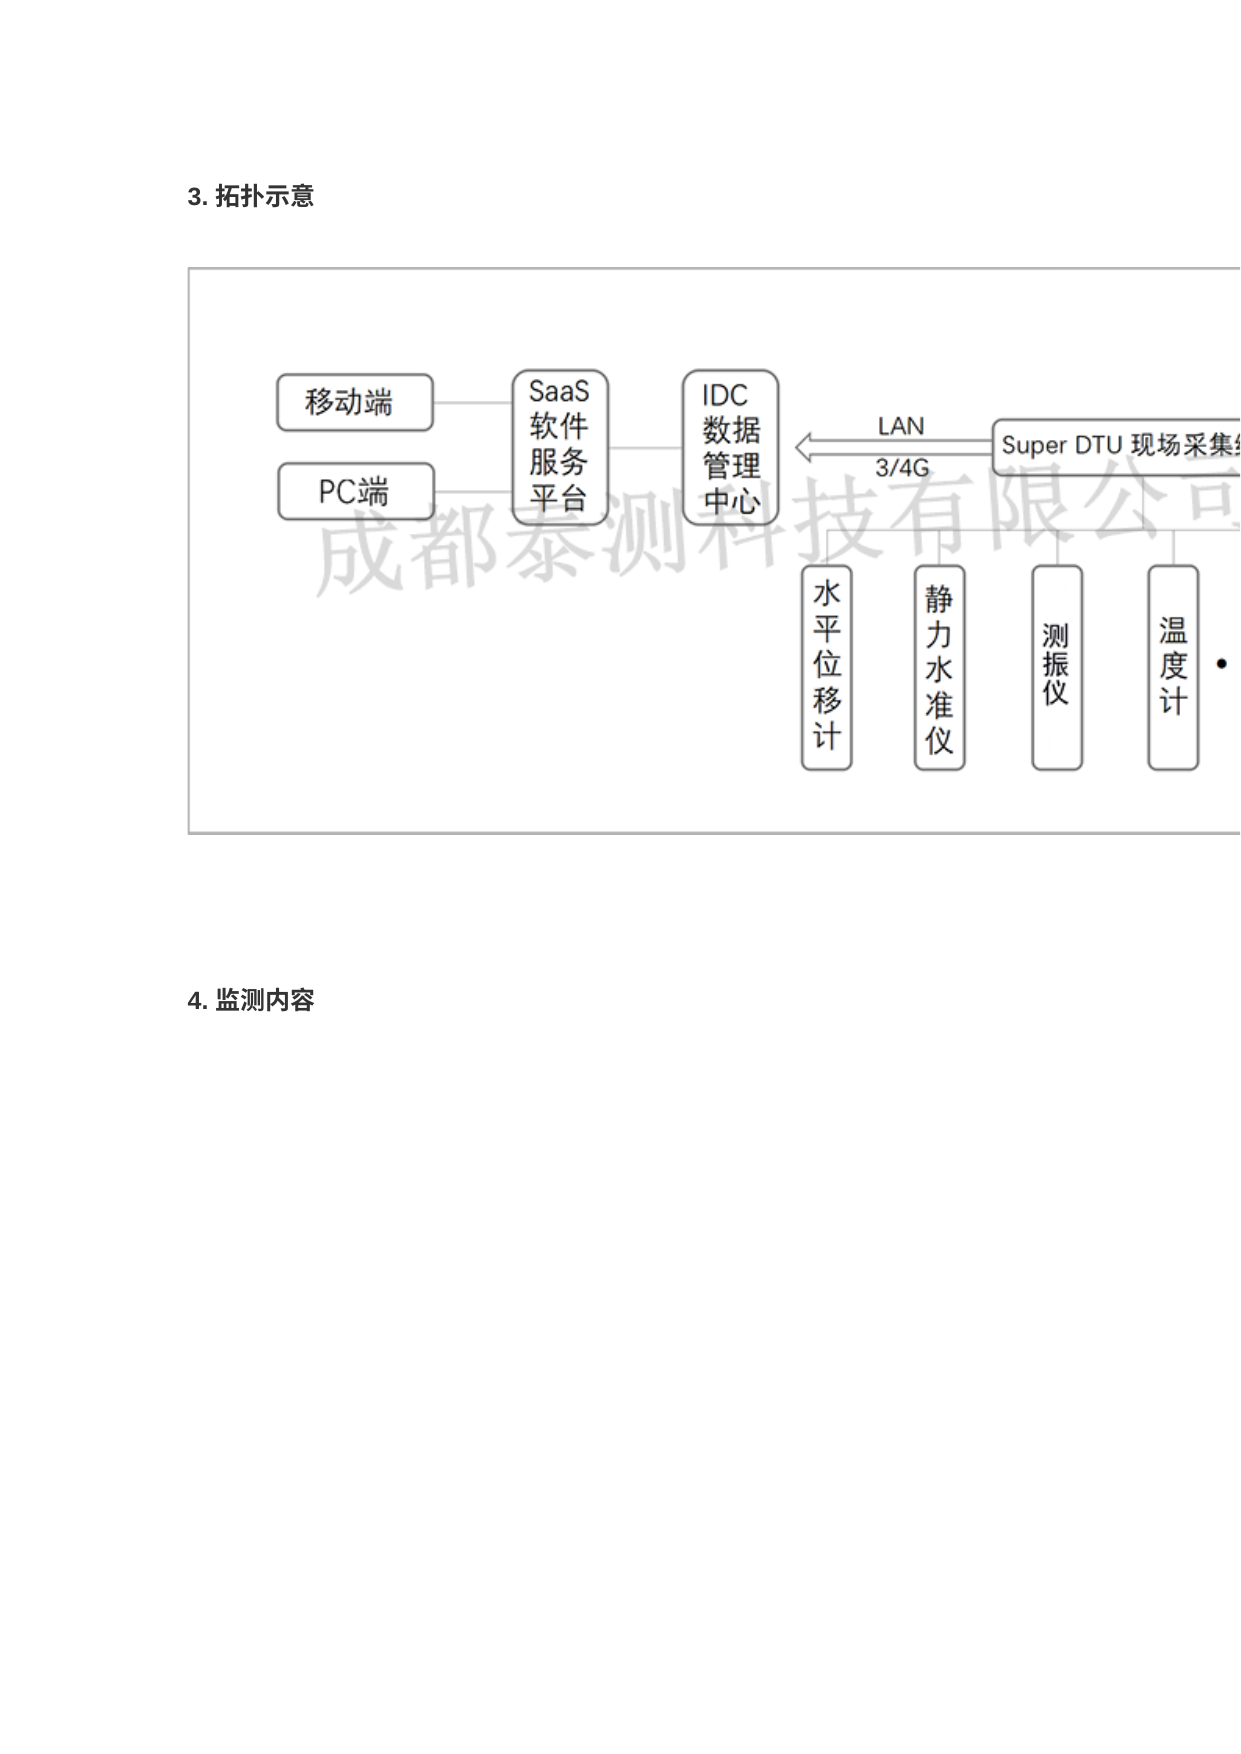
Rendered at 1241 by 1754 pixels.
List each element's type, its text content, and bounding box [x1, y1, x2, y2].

picture [187, 267, 1241, 835]
text 4. 监测内容 [187, 966, 1053, 1031]
text 3. 拓扑示意 [187, 162, 1053, 227]
